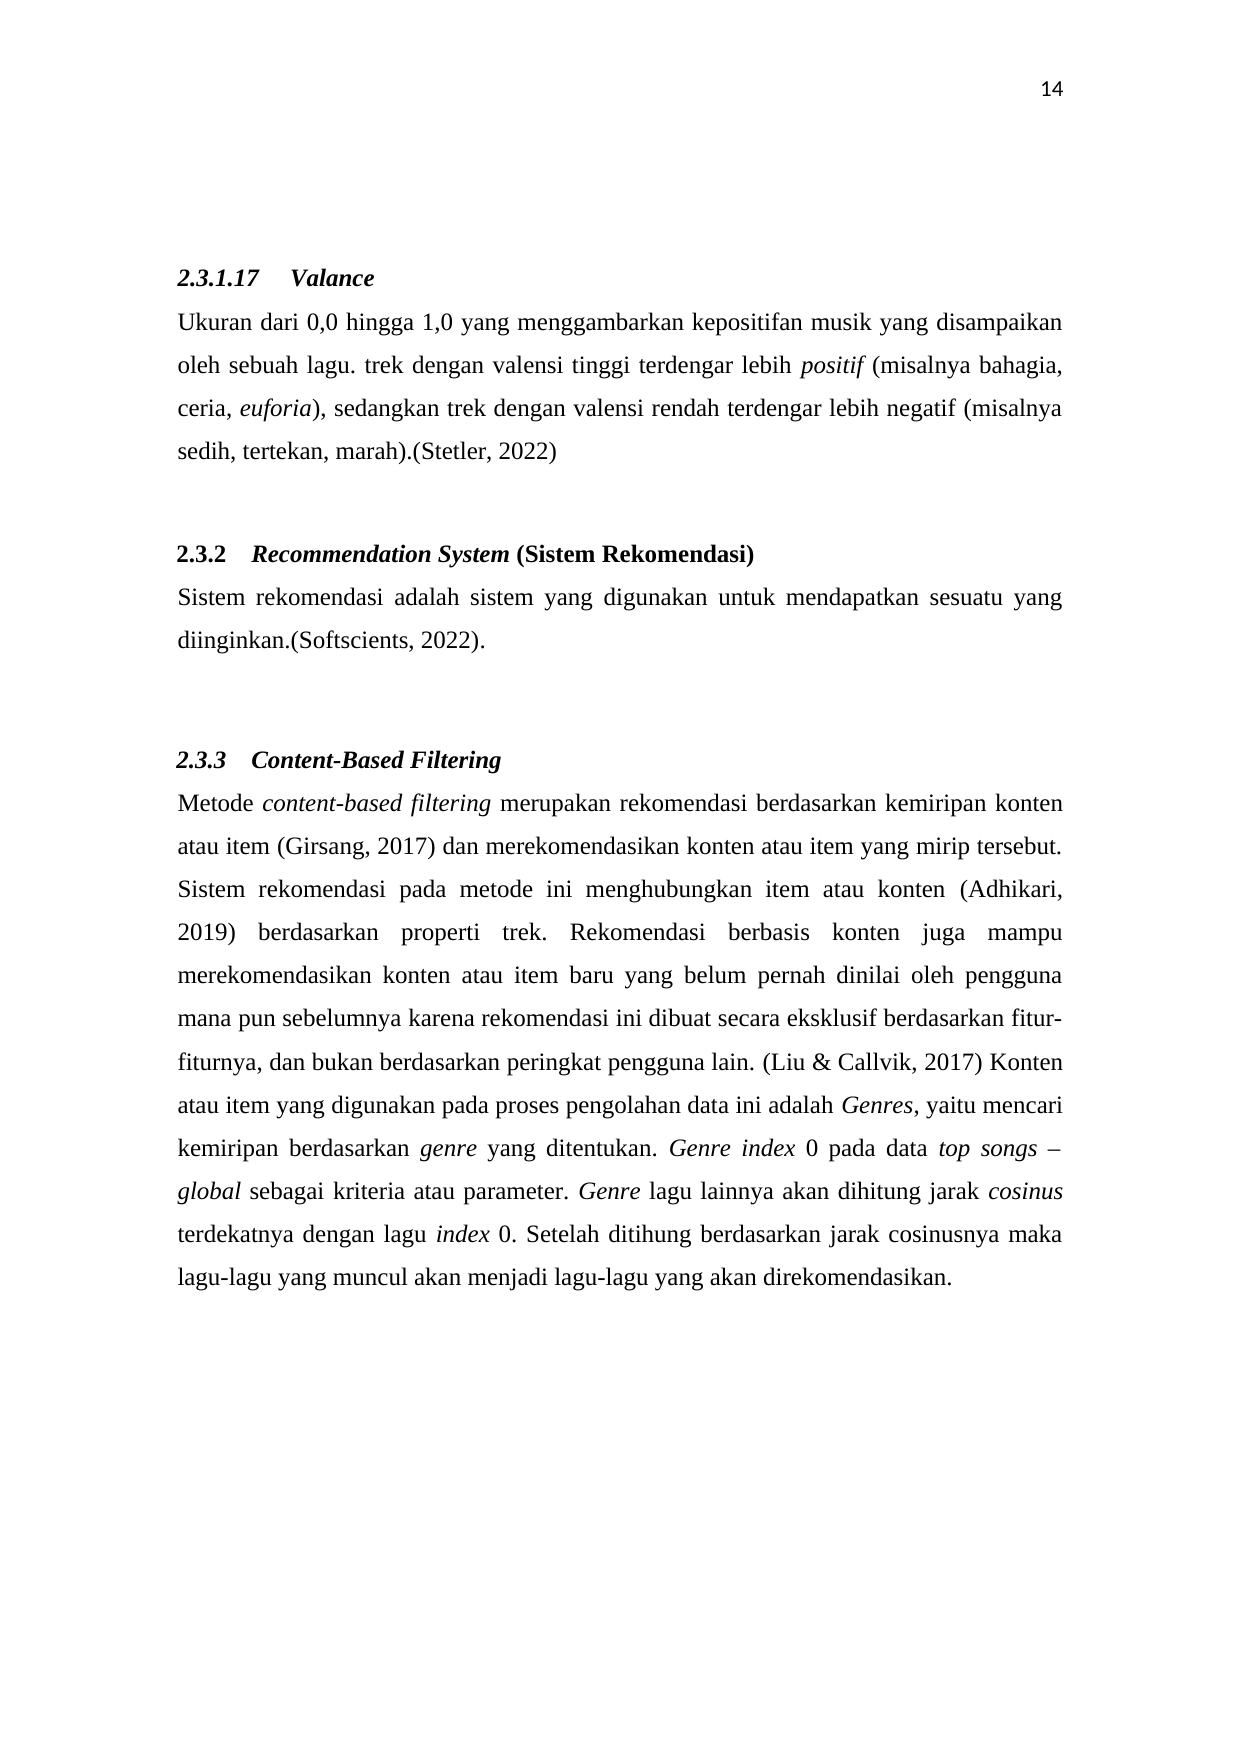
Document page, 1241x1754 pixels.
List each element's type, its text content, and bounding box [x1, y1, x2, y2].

text Ukuran dari 0,0 hingga 1,0 yang menggambarkan kepositifan musik yang disampaikan oleh sebuah lagu. trek dengan valensi tinggi terdengar lebih positif (misalnya bahagia, ceria, euforia), sedangkan trek dengan valensi rendah terdengar lebih negatif (misalnya sedih, tertekan, marah). [177, 307, 1063, 465]
text Metode content-based filtering merupakan rekomendasi berdasarkan kemiripan konten atau item dan merekomendasikan konten atau item yang mirip tersebut. Sistem rekomendasi pada metode ini menghubungkan item atau konten berdasarkan properti trek. Rekomendasi berbasis konten juga mampu merekomendasikan konten atau item baru yang belum pernah dinilai oleh pengguna mana pun sebelumnya karena rekomendasi ini dibuat secara eksklusif berdasarkan fitur-fiturnya, dan bukan berdasarkan peringkat pengguna lain. Konten atau item yang digunakan pada proses pengolahan data ini adalah Genres, yaitu mencari kemiripan berdasarkan genre yang ditentukan. Genre index 0 pada data top songs – global sebagai kriteria atau parameter. Genre lagu lainnya akan dihitung jarak cosinus terdekatnya dengan lagu index 0. Setelah ditihung berdasarkan jarak cosinusnya maka lagu-lagu yang muncul akan menjadi lagu-lagu yang akan direkomendasikan. [177, 788, 1063, 1291]
list Recommendation System (Sistem Rekomendasi) [176, 539, 1063, 568]
list Content-Based Filtering [176, 745, 1063, 773]
list Valance [177, 263, 1063, 292]
text Sistem rekomendasi adalah sistem yang digunakan untuk mendapatkan sesuatu yang diinginkan.. [177, 582, 1063, 654]
